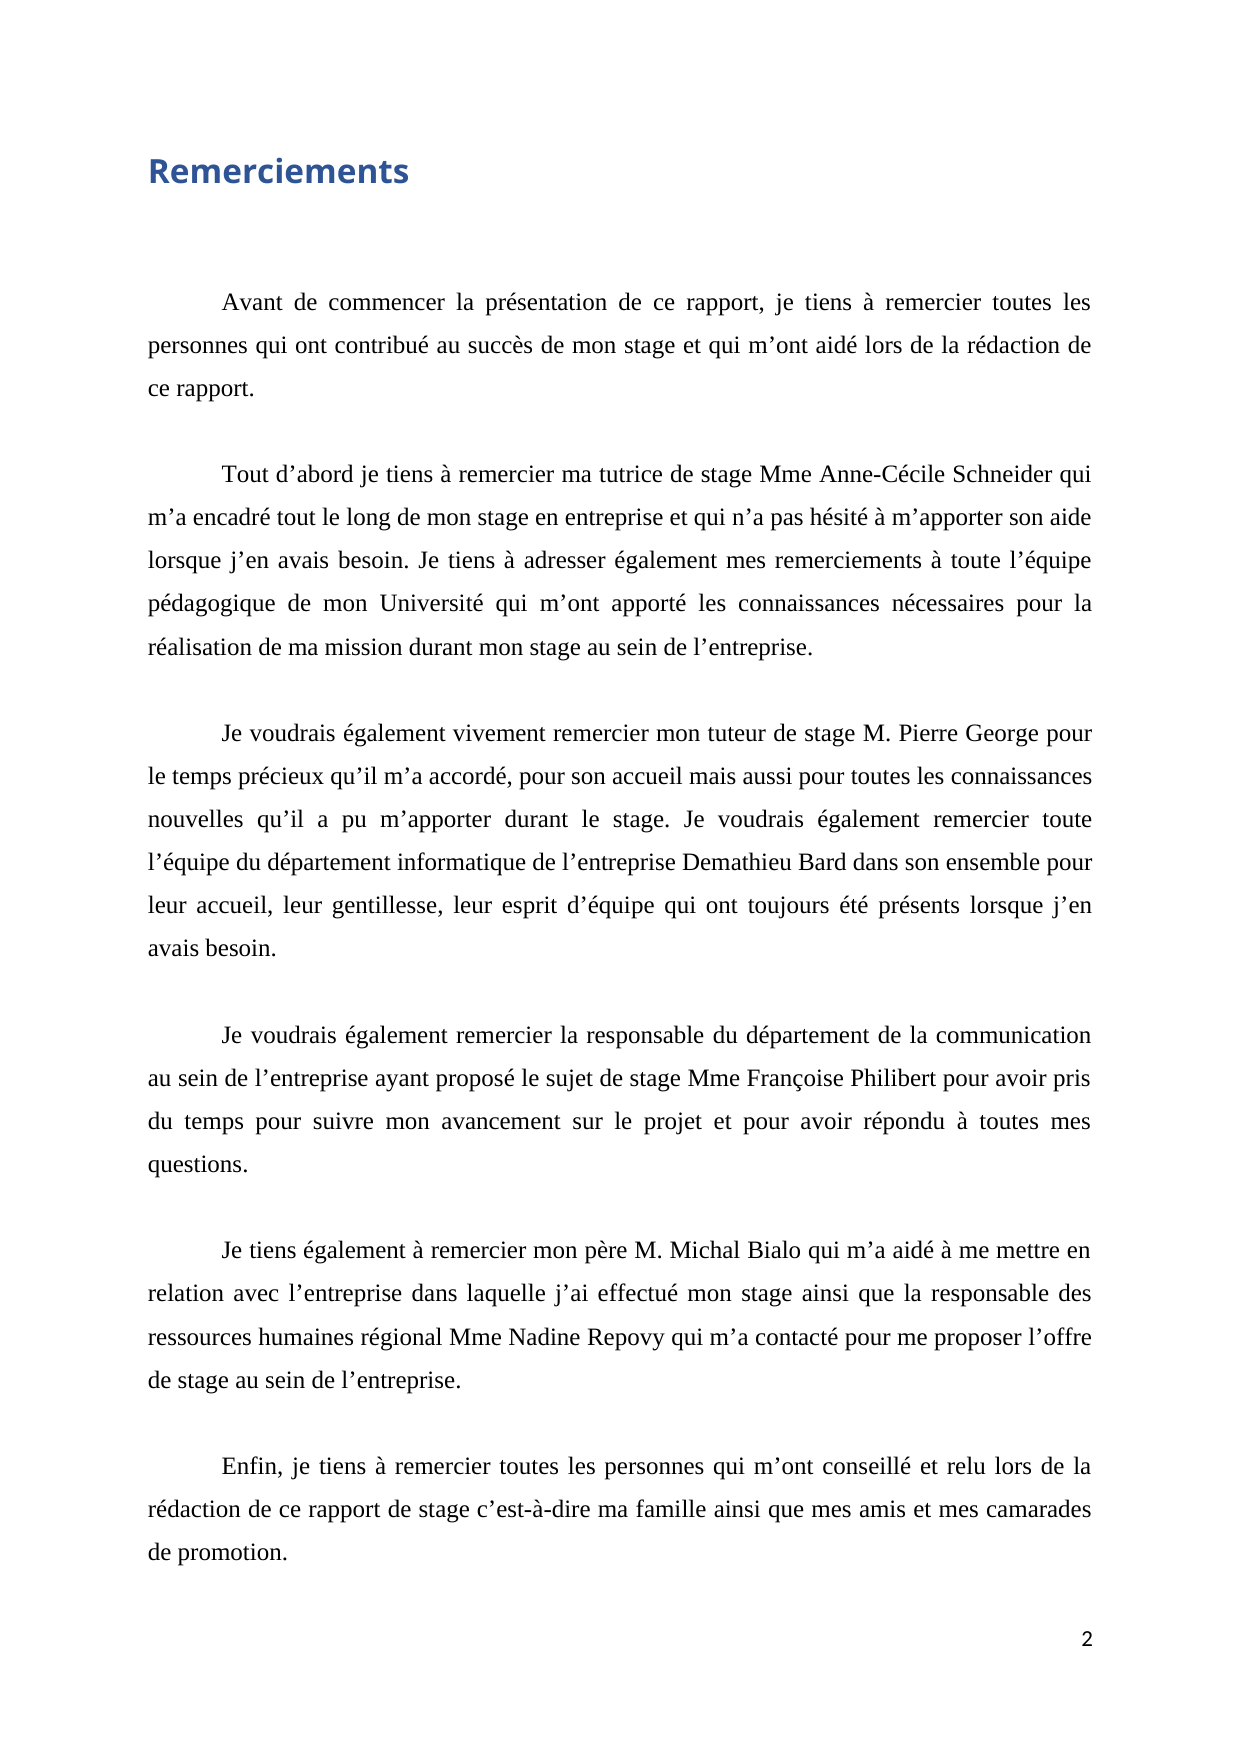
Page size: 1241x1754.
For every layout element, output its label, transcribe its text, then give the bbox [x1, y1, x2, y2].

text Je tiens également à remercier mon père M. Michal Bialo qui m’a aidé à me mettre en relation avec l’entreprise dans laquelle j’ai effectué mon stage ainsi que la responsable des ressources humaines régional Mme Nadine Repovy qui m’a contacté pour me proposer l’offre de stage au sein de l’entreprise. [148, 1235, 1093, 1393]
text Enfin, je tiens à remercier toutes les personnes qui m’ont conseillé et relu lors de la rédaction de ce rapport de stage c’est-à-dire ma famille ainsi que mes amis et mes camarades de promotion. [148, 1451, 1093, 1566]
text Avant de commencer la présentation de ce rapport, je tiens à remercier toutes les personnes qui ont contribué au succès de mon stage et qui m’ont aidé lors de la rédaction de ce rapport. [148, 287, 1093, 402]
text Je voudrais également remercier la responsable du département de la communication au sein de l’entreprise ayant proposé le sujet de stage Mme Françoise Philibert pour avoir pris du temps pour suivre mon avancement sur le projet et pour avoir répondu à toutes mes questions. [148, 1020, 1093, 1178]
subtitle Remerciements [148, 148, 1093, 193]
text Tout d’abord je tiens à remercier ma tutrice de stage Mme Anne-Cécile Schneider qui m’a encadré tout le long de mon stage en entreprise et qui n’a pas hésité à m’apporter son aide lorsque j’en avais besoin. Je tiens à adresser également mes remerciements à toute l’équipe pédagogique de mon Université qui m’ont apporté les connaissances nécessaires pour la réalisation de ma mission durant mon stage au sein de l’entreprise. [148, 459, 1093, 660]
text Je voudrais également vivement remercier mon tuteur de stage M. Pierre George pour le temps précieux qu’il m’a accordé, pour son accueil mais aussi pour toutes les connaissances nouvelles qu’il a pu m’apporter durant le stage. Je voudrais également remercier toute l’équipe du département informatique de l’entreprise Demathieu Bard dans son ensemble pour leur accueil, leur gentillesse, leur esprit d’équipe qui ont toujours été présents lorsque j’en avais besoin. [148, 718, 1093, 962]
